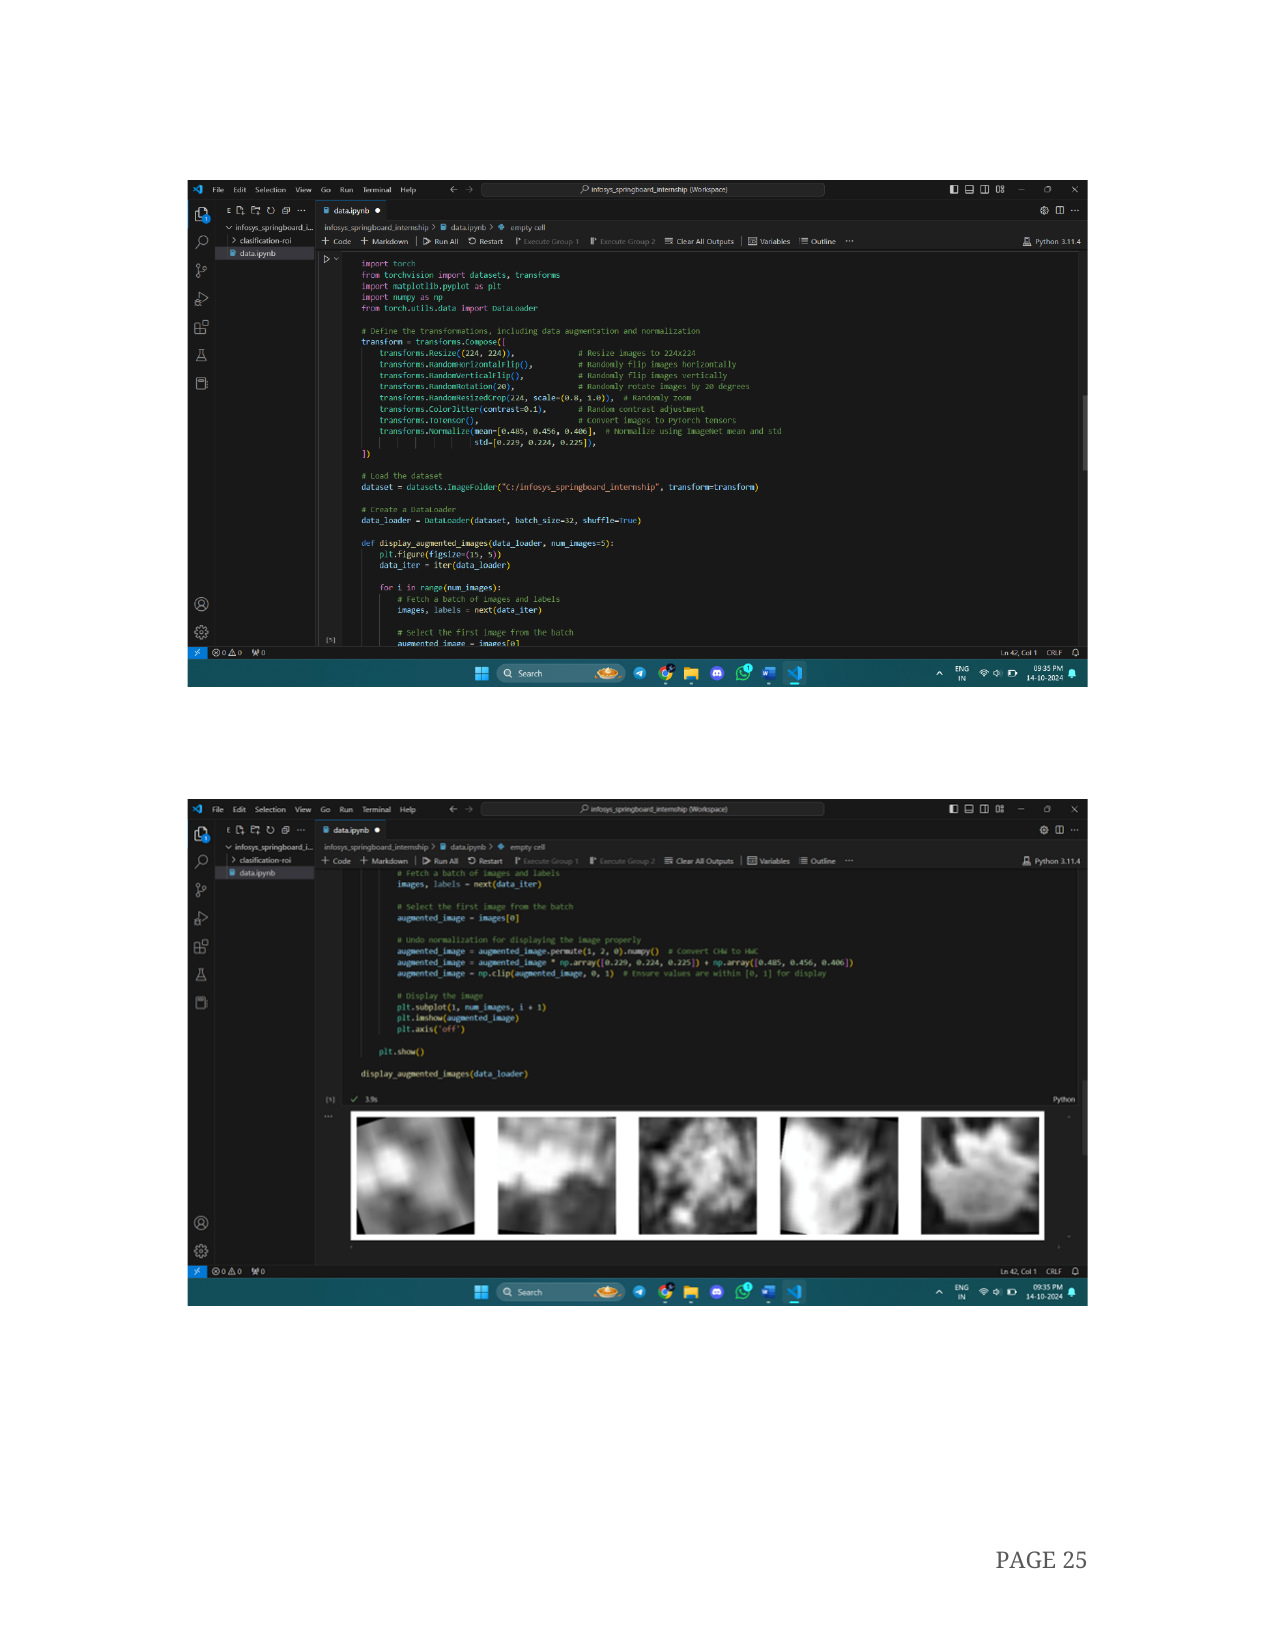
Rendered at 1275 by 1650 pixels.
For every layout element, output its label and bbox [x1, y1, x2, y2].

picture [187, 799, 1088, 1306]
picture [187, 180, 1088, 687]
